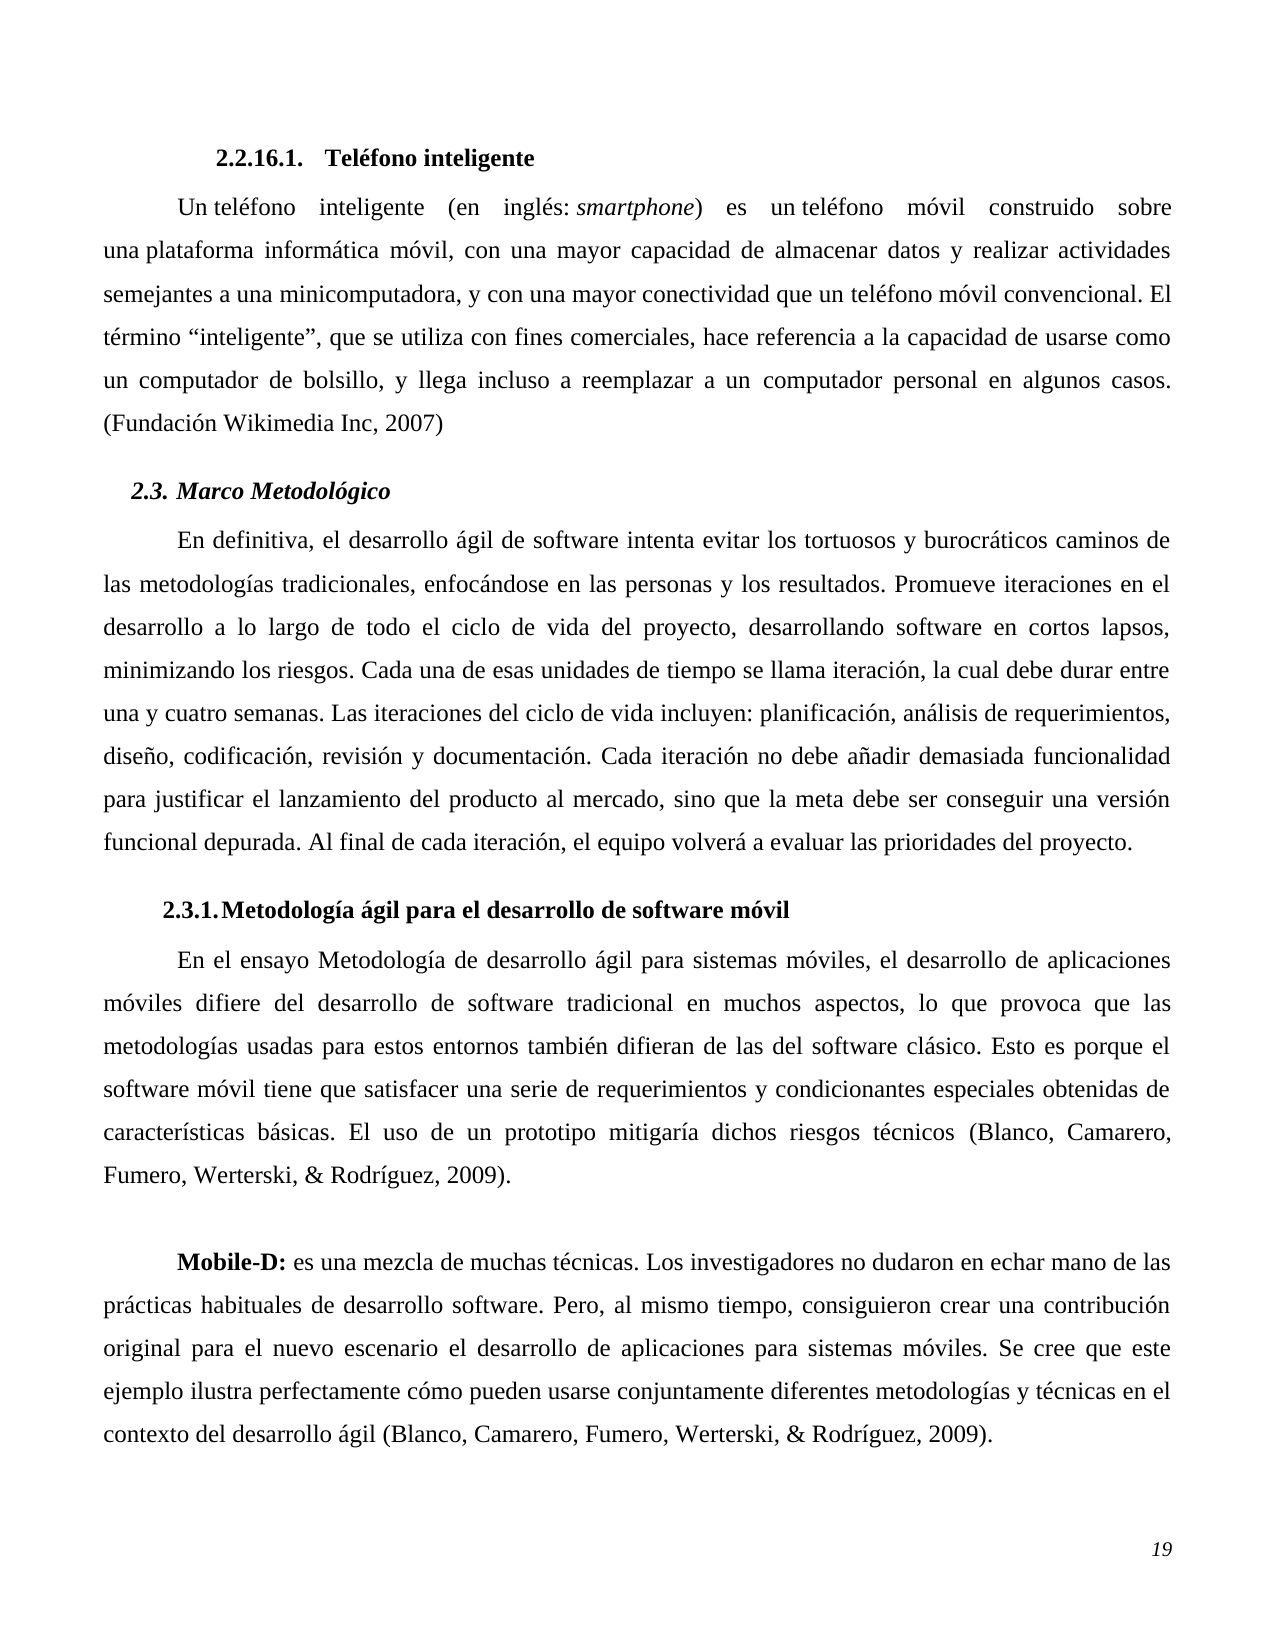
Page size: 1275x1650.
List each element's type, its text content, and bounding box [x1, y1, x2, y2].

text Metodología ágil para el desarrollo de software móvil [162, 896, 1172, 924]
text Un teléfono inteligente (en inglés: smartphone) es un teléfono móvil construido sobre una plataforma informática móvil, con una mayor capacidad de almacenar datos y realizar actividades semejantes a una minicomputadora, y con una mayor conectividad que un teléfono móvil convencional. El término “inteligente”, que se utiliza con fines comerciales, hace referencia a la capacidad de usarse como un computador de bolsillo, y llega incluso a reemplazar a un computador personal en algunos casos. [103, 192, 1172, 437]
list Marco Metodológico [131, 476, 1172, 505]
list Teléfono inteligente [216, 143, 1172, 172]
text En definitiva, el desarrollo ágil de software intenta evitar los tortuosos y burocráticos caminos de las metodologías tradicionales, enfocándose en las personas y los resultados. Promueve iteraciones en el desarrollo a lo largo de todo el ciclo de vida del proyecto, desarrollando software en cortos lapsos, minimizando los riesgos. Cada una de esas unidades de tiempo se llama iteración, la cual debe durar entre una y cuatro semanas. Las iteraciones del ciclo de vida incluyen: planificación, análisis de requerimientos, diseño, codificación, revisión y documentación. Cada iteración no debe añadir demasiada funcionalidad para justificar el lanzamiento del producto al mercado, sino que la meta debe ser conseguir una versión funcional depurada. Al final de cada iteración, el equipo volverá a evaluar las prioridades del proyecto. [103, 526, 1172, 856]
text En el ensayo Metodología de desarrollo ágil para sistemas móviles, el desarrollo de aplicaciones móviles difiere del desarrollo de software tradicional en muchos aspectos, lo que provoca que las metodologías usadas para estos entornos también difieran de las del software clásico. Esto es porque el software móvil tiene que satisfacer una serie de requerimientos y condicionantes especiales obtenidas de características básicas. El uso de un prototipo mitigaría dichos riesgos técnicos . [103, 945, 1172, 1189]
text Mobile-D: es una mezcla de muchas técnicas. Los investigadores no dudaron en echar mano de las prácticas habituales de desarrollo software. Pero, al mismo tiempo, consiguieron crear una contribución original para el nuevo escenario el desarrollo de aplicaciones para sistemas móviles. Se cree que este ejemplo ilustra perfectamente cómo pueden usarse conjuntamente diferentes metodologías y técnicas en el contexto del desarrollo ágil . [103, 1247, 1172, 1448]
